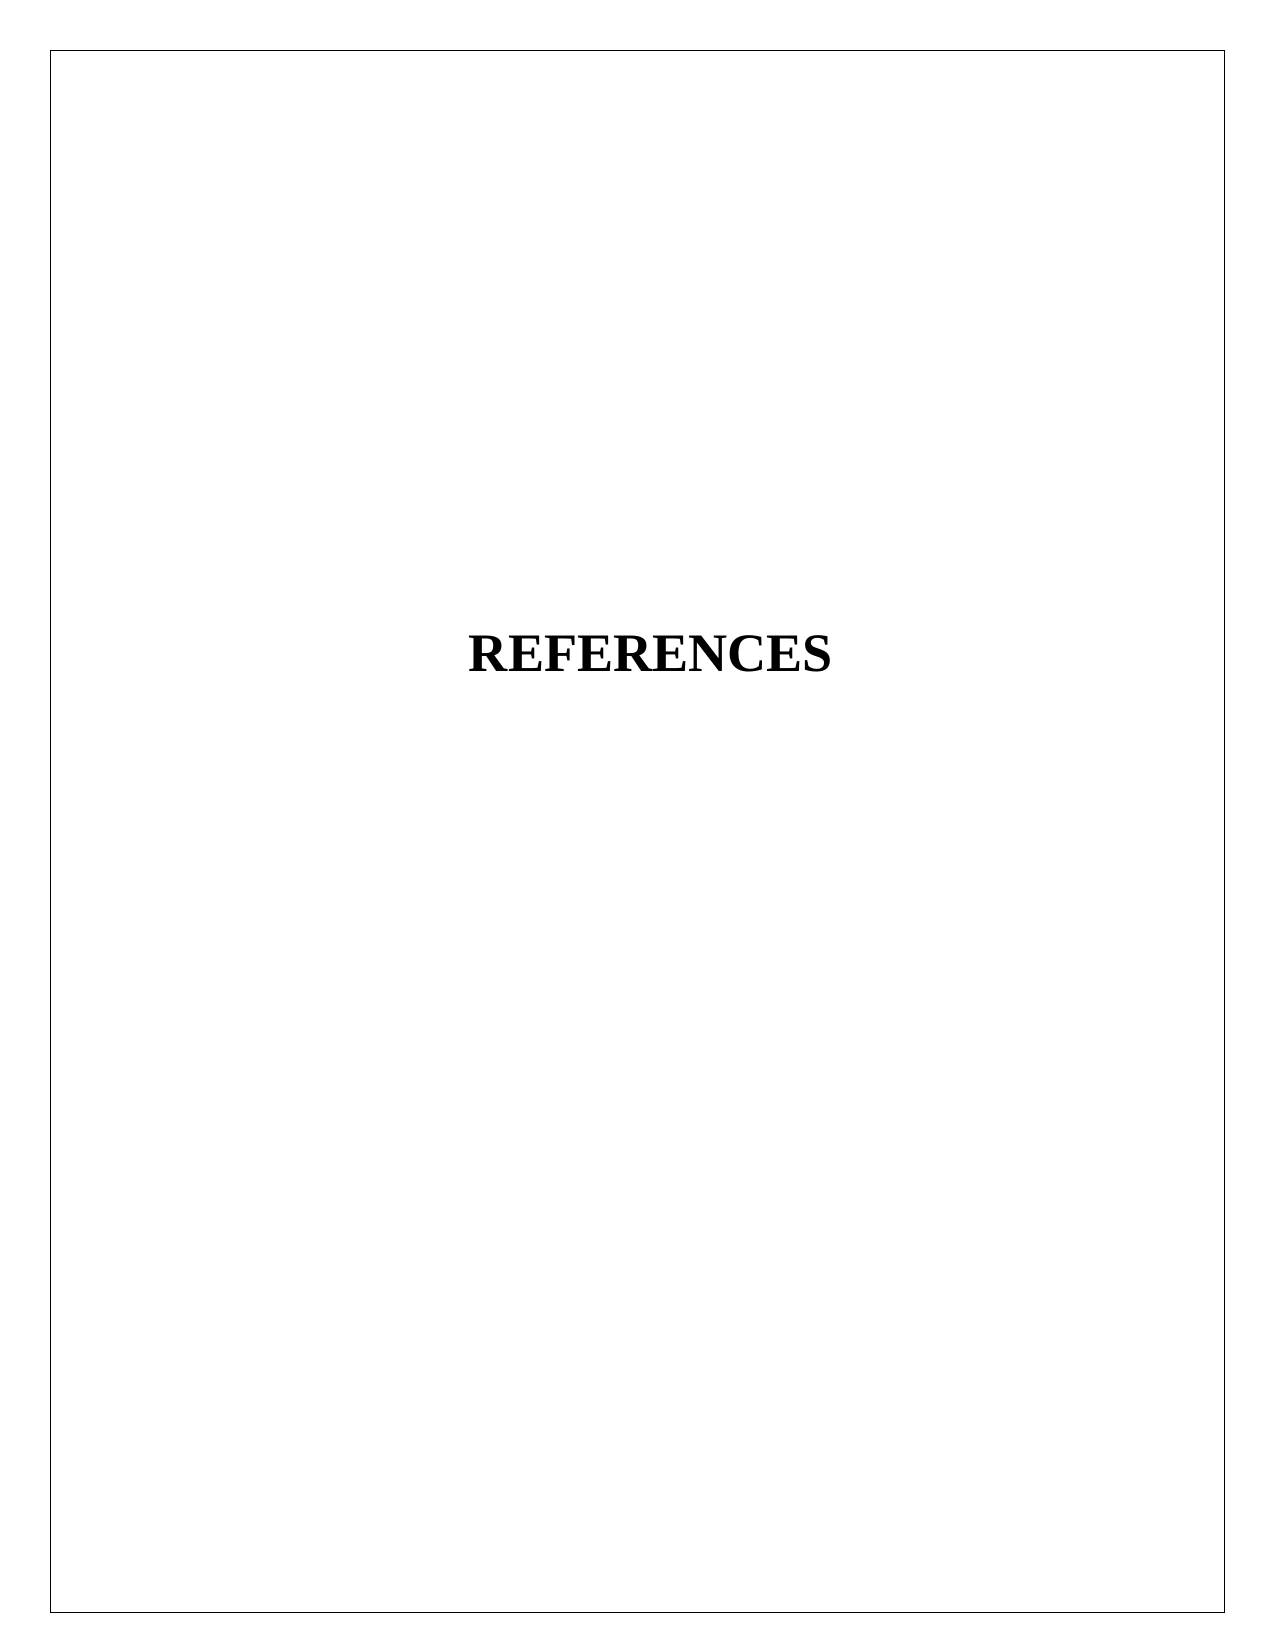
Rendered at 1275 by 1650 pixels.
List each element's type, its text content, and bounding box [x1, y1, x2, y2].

text REFERENCES [187, 621, 1087, 683]
